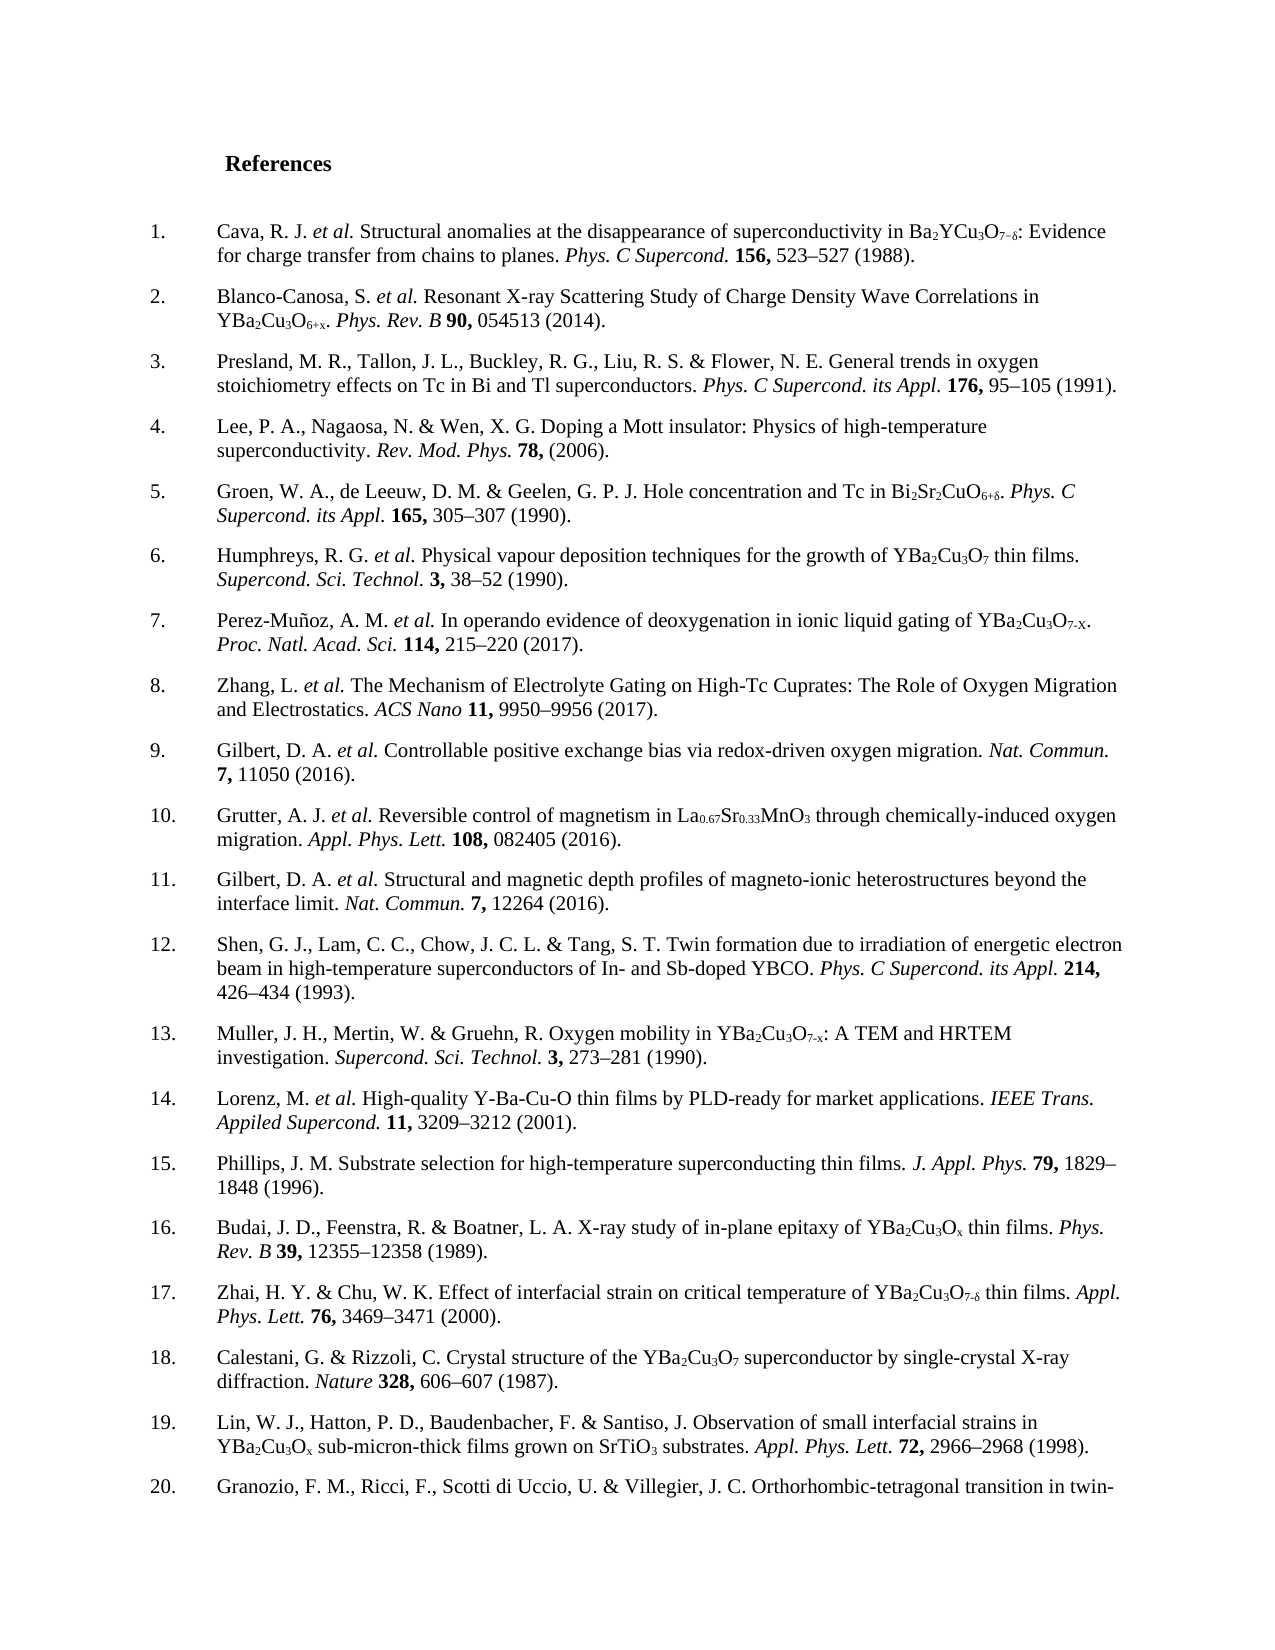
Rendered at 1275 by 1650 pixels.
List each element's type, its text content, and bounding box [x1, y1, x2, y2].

text 8. Zhang, L. et al. The Mechanism of Electrolyte Gating on High-Tc Cuprates: The Role of Oxygen Migration and Electrostatics. ACS Nano 11, 9950–9956 (2017). [150, 673, 1125, 721]
text 16. Budai, J. D., Feenstra, R. & Boatner, L. A. X-ray study of in-plane epitaxy of YBa2Cu3Ox thin films. Phys. Rev. B 39, 12355–12358 (1989). [150, 1215, 1125, 1263]
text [150, 1474, 1125, 1498]
text 6. Humphreys, R. G. et al. Physical vapour deposition techniques for the growth of YBa2Cu3O7 thin films. Supercond. Sci. Technol. 3, 38–52 (1990). [150, 543, 1125, 591]
text 12. Shen, G. J., Lam, C. C., Chow, J. C. L. & Tang, S. T. Twin formation due to irradiation of energetic electron beam in high-temperature superconductors of In- and Sb-doped YBCO. Phys. C Supercond. its Appl. 214, 426–434 (1993). [150, 932, 1125, 1004]
text 15. Phillips, J. M. Substrate selection for high-temperature superconducting thin films. J. Appl. Phys. 79, 1829–1848 (1996). [150, 1151, 1125, 1199]
text 13. Muller, J. H., Mertin, W. & Gruehn, R. Oxygen mobility in YBa2Cu3O7-x: A TEM and HRTEM investigation. Supercond. Sci. Technol. 3, 273–281 (1990). [150, 1021, 1125, 1069]
text 11. Gilbert, D. A. et al. Structural and magnetic depth profiles of magneto-ionic heterostructures beyond the interface limit. Nat. Commun. 7, 12264 (2016). [150, 867, 1125, 915]
text 2. Blanco-Canosa, S. et al. Resonant X-ray Scattering Study of Charge Density Wave Correlations in YBa2Cu3O6+x. Phys. Rev. B 90, 054513 (2014). [150, 284, 1125, 332]
text References [150, 150, 1125, 176]
text 18. Calestani, G. & Rizzoli, C. Crystal structure of the YBa2Cu3O7 superconductor by single-crystal X-ray diffraction. Nature 328, 606–607 (1987). [150, 1345, 1125, 1393]
text 9. Gilbert, D. A. et al. Controllable positive exchange bias via redox-driven oxygen migration. Nat. Commun. 7, 11050 (2016). [150, 738, 1125, 786]
text 1. Cava, R. J. et al. Structural anomalies at the disappearance of superconductivity in Ba2YCu3O7−δ: Evidence for charge transfer from chains to planes. Phys. C Supercond. 156, 523–527 (1988). [150, 219, 1125, 267]
text 19. Lin, W. J., Hatton, P. D., Baudenbacher, F. & Santiso, J. Observation of small interfacial strains in YBa2Cu3Ox sub-micron-thick films grown on SrTiO3 substrates. Appl. Phys. Lett. 72, 2966–2968 (1998). [150, 1410, 1125, 1458]
text 4. Lee, P. A., Nagaosa, N. & Wen, X. G. Doping a Mott insulator: Physics of high-temperature superconductivity. Rev. Mod. Phys. 78, (2006). [150, 414, 1125, 462]
text 7. Perez-Muñoz, A. M. et al. In operando evidence of deoxygenation in ionic liquid gating of YBa2Cu3O7-X. Proc. Natl. Acad. Sci. 114, 215–220 (2017). [150, 608, 1125, 656]
text 14. Lorenz, M. et al. High-quality Y-Ba-Cu-O thin films by PLD-ready for market applications. IEEE Trans. Appiled Supercond. 11, 3209–3212 (2001). [150, 1086, 1125, 1134]
text 10. Grutter, A. J. et al. Reversible control of magnetism in La0.67Sr0.33MnO3 through chemically-induced oxygen migration. Appl. Phys. Lett. 108, 082405 (2016). [150, 802, 1125, 851]
text 17. Zhai, H. Y. & Chu, W. K. Effect of interfacial strain on critical temperature of YBa2Cu3O7-δ thin films. Appl. Phys. Lett. 76, 3469–3471 (2000). [150, 1280, 1125, 1328]
text 5. Groen, W. A., de Leeuw, D. M. & Geelen, G. P. J. Hole concentration and Tc in Bi2Sr2CuO6+δ. Phys. C Supercond. its Appl. 165, 305–307 (1990). [150, 478, 1125, 527]
text 3. Presland, M. R., Tallon, J. L., Buckley, R. G., Liu, R. S. & Flower, N. E. General trends in oxygen stoichiometry effects on Tc in Bi and Tl superconductors. Phys. C Supercond. its Appl. 176, 95–105 (1991). [150, 349, 1125, 397]
